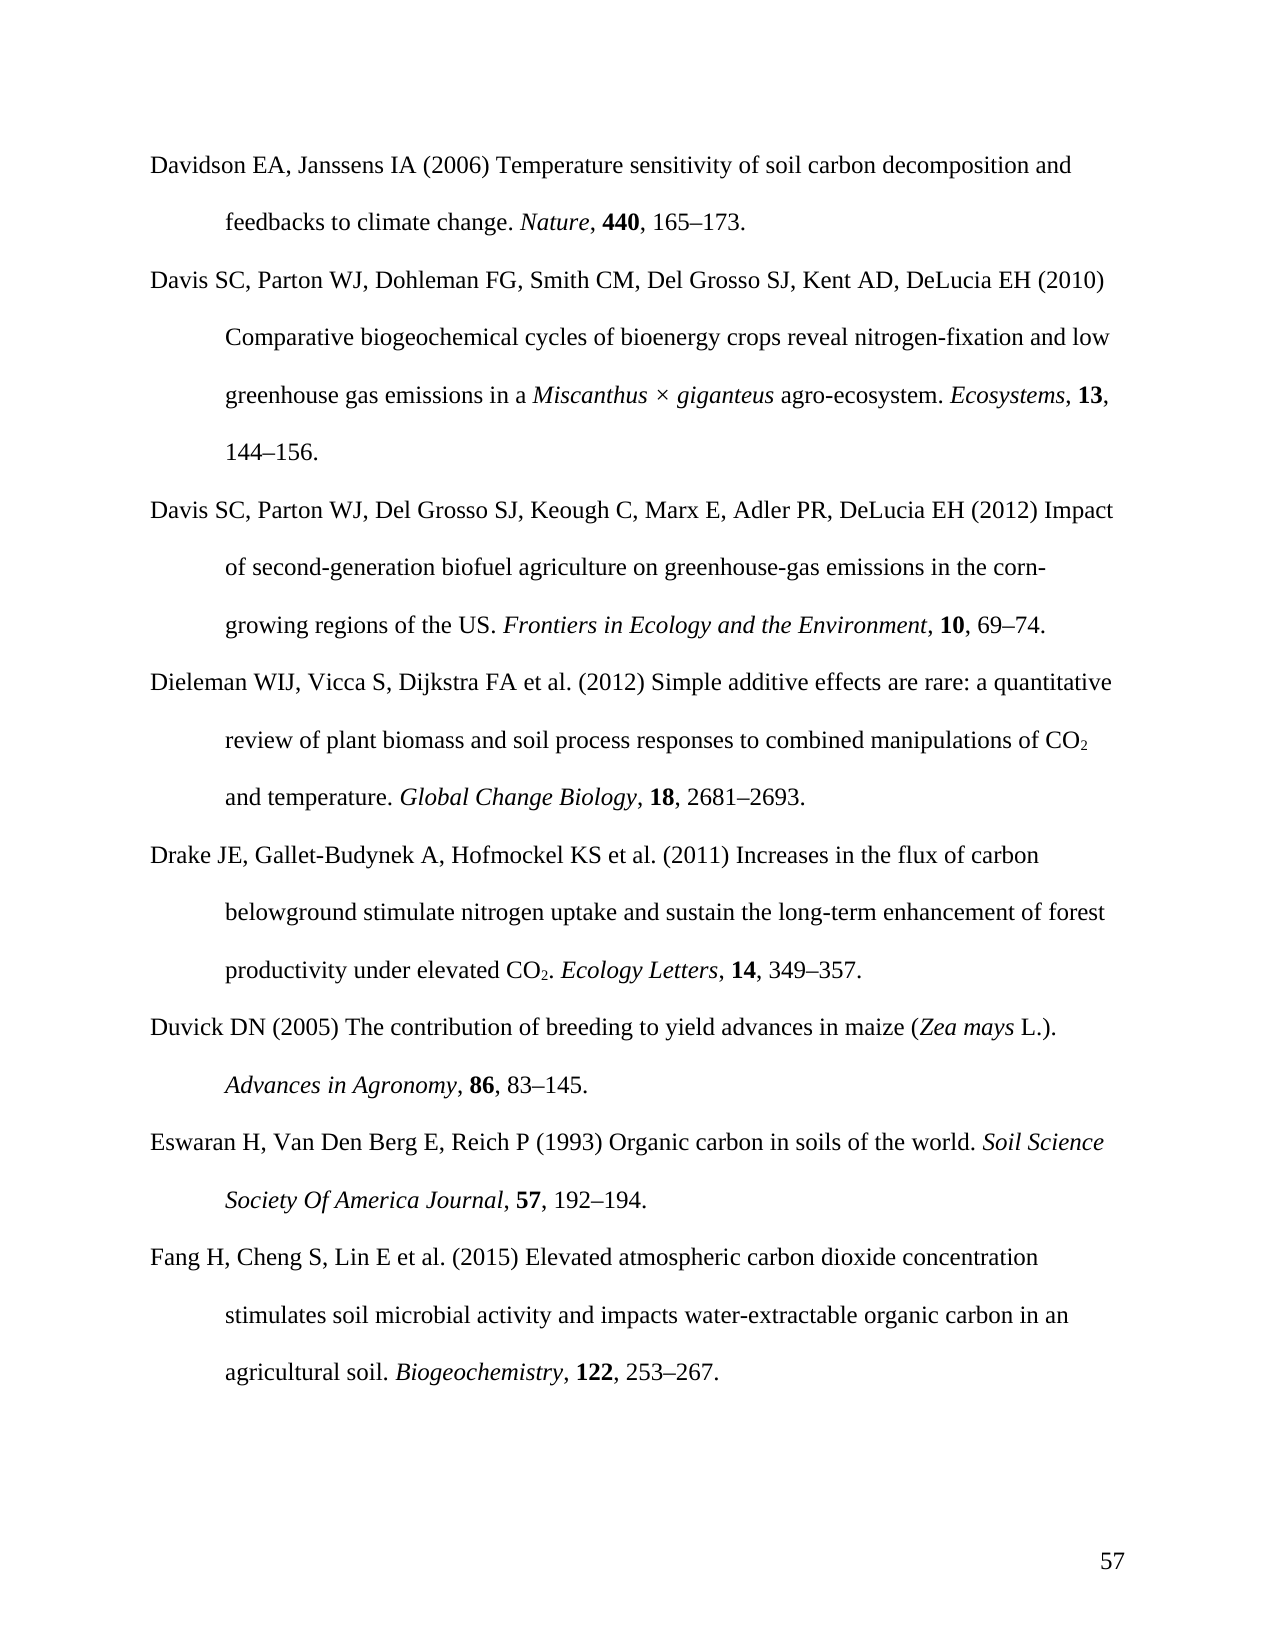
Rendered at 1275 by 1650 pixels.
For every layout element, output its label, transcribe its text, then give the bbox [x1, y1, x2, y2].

text Duvick DN (2005) The contribution of breeding to yield advances in maize (Zea mays L.). Advances in Agronomy, 86, 83–145. [150, 1012, 1125, 1099]
text Davis SC, Parton WJ, Dohleman FG, Smith CM, Del Grosso SJ, Kent AD, DeLucia EH (2010) Comparative biogeochemical cycles of bioenergy crops reveal nitrogen-fixation and low greenhouse gas emissions in a Miscanthus × giganteus agro-ecosystem. Ecosystems, 13, 144–156. [150, 265, 1125, 466]
text Eswaran H, Van Den Berg E, Reich P (1993) Organic carbon in soils of the world. Soil Science Society Of America Journal, 57, 192–194. [150, 1127, 1125, 1214]
text Davis SC, Parton WJ, Del Grosso SJ, Keough C, Marx E, Adler PR, DeLucia EH (2012) Impact of second-generation biofuel agriculture on greenhouse-gas emissions in the corn-growing regions of the US. Frontiers in Ecology and the Environment, 10, 69–74. [150, 495, 1125, 639]
text Drake JE, Gallet-Budynek A, Hofmockel KS et al. (2011) Increases in the flux of carbon belowground stimulate nitrogen uptake and sustain the long-term enhancement of forest productivity under elevated CO2. Ecology Letters, 14, 349–357. [150, 840, 1125, 984]
text Davidson EA, Janssens IA (2006) Temperature sensitivity of soil carbon decomposition and feedbacks to climate change. Nature, 440, 165–173. [150, 150, 1125, 236]
text Dieleman WIJ, Vicca S, Dijkstra FA et al. (2012) Simple additive effects are rare: a quantitative review of plant biomass and soil process responses to combined manipulations of CO2 and temperature. Global Change Biology, 18, 2681–2693. [150, 667, 1125, 811]
text Fang H, Cheng S, Lin E et al. (2015) Elevated atmospheric carbon dioxide concentration stimulates soil microbial activity and impacts water-extractable organic carbon in an agricultural soil. Biogeochemistry, 122, 253–267. [150, 1242, 1125, 1386]
